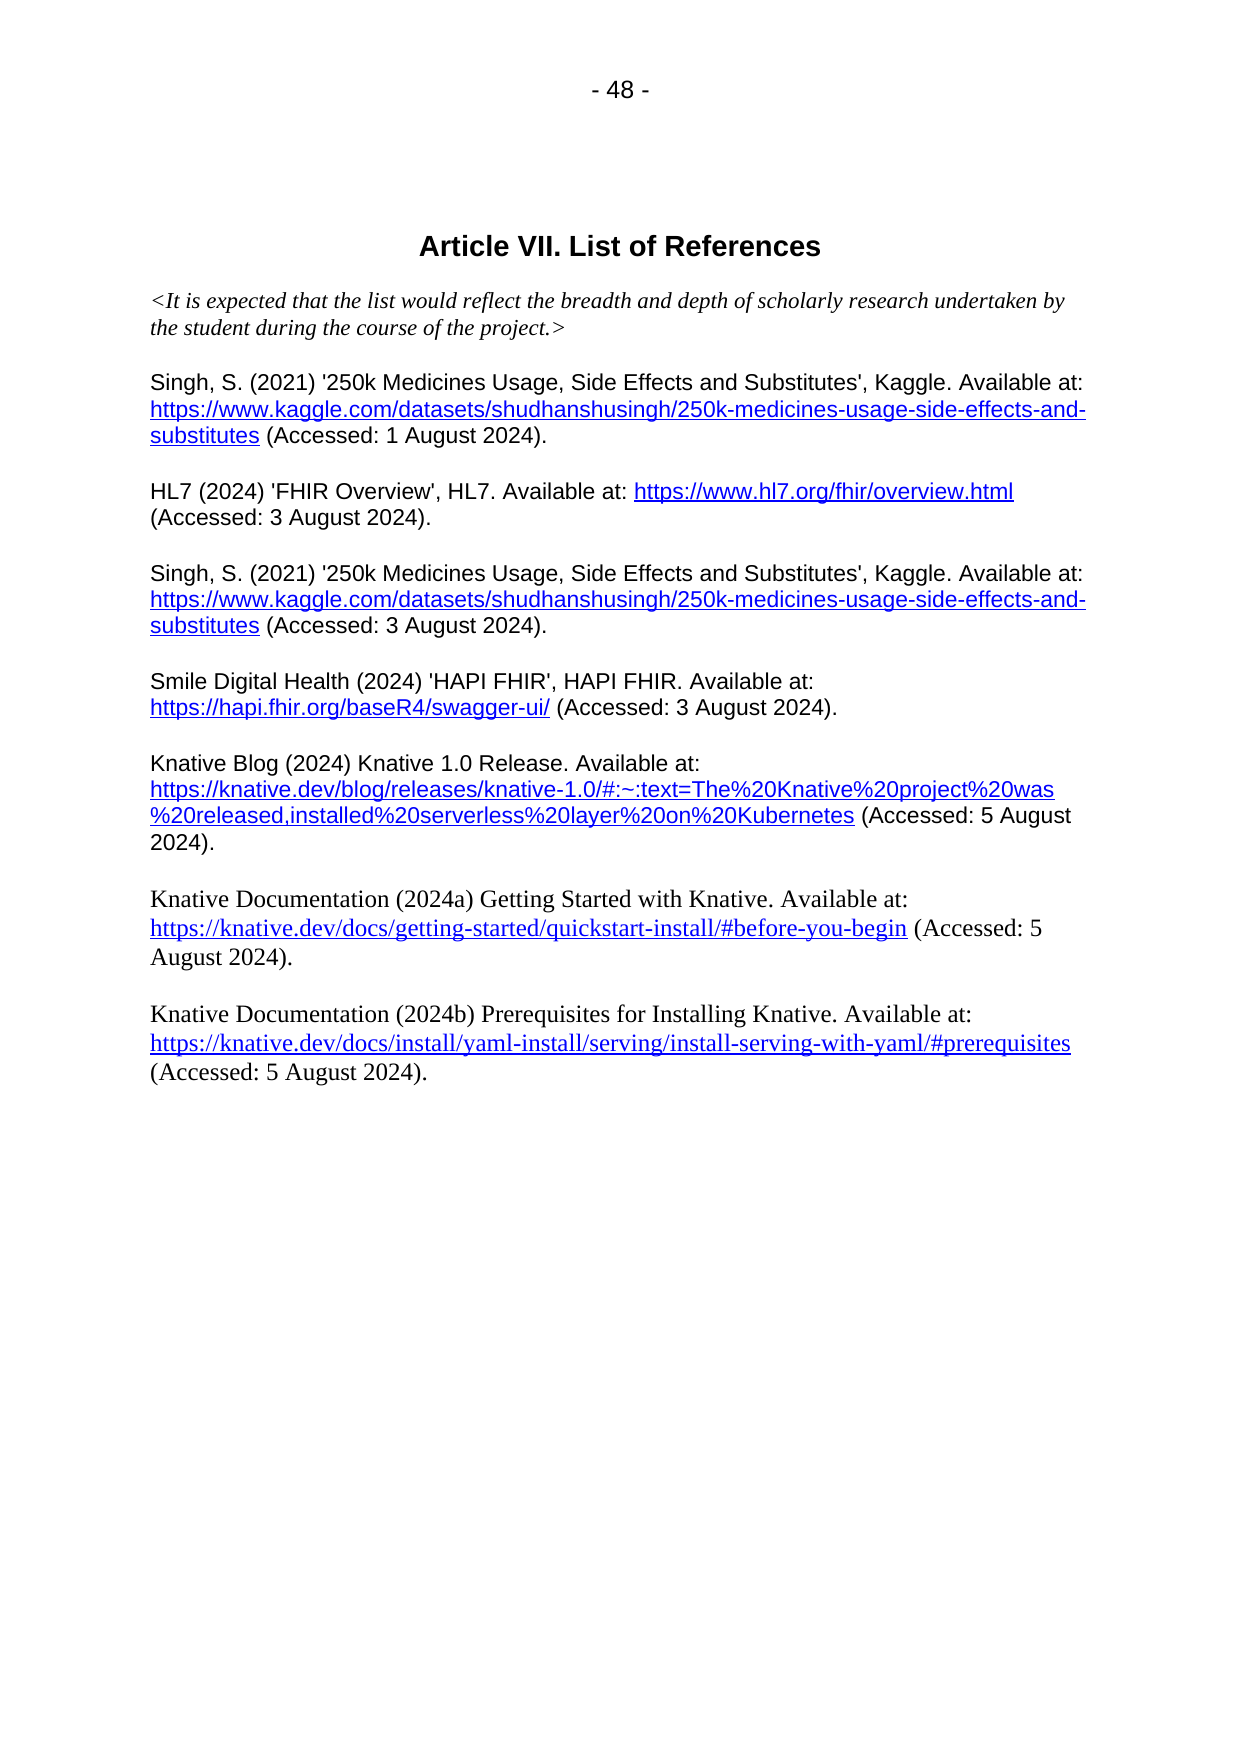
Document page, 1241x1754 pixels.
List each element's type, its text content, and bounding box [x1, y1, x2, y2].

text Knative Documentation (2024b) Prerequisites for Installing Knative. Available at: https://knative.dev/docs/install/yaml-install/serving/install-serving-with-yaml/#prerequisites (Accessed: 5 August 2024). [150, 999, 1090, 1086]
text Knative Documentation (2024a) Getting Started with Knative. Available at: https://knative.dev/docs/getting-started/quickstart-install/#before-you-begin (Accessed: 5 August 2024). [150, 884, 1090, 970]
text Singh, S. (2021) '250k Medicines Usage, Side Effects and Substitutes', Kaggle. Available at: https://www.kaggle.com/datasets/shudhanshusingh/250k-medicines-usage-side-effects-and-substitutes (Accessed: 3 August 2024). [150, 559, 1090, 638]
text Singh, S. (2021) '250k Medicines Usage, Side Effects and Substitutes', Kaggle. Available at: https://www.kaggle.com/datasets/shudhanshusingh/250k-medicines-usage-side-effects-and-substitutes (Accessed: 1 August 2024). [150, 369, 1090, 448]
text <It is expected that the list would reflect the breadth and depth of scholarly research undertaken by the student during the course of the project.> [150, 287, 1090, 340]
text Smile Digital Health (2024) 'HAPI FHIR', HAPI FHIR. Available at: https://hapi.fhir.org/baseR4/swagger-ui/ (Accessed: 3 August 2024). [150, 668, 1090, 720]
subtitle List of References [150, 225, 1090, 262]
text HL7 (2024) 'FHIR Overview', HL7. Available at: https://www.hl7.org/fhir/overview.html (Accessed: 3 August 2024). [150, 478, 1090, 530]
text Knative Blog (2024) Knative 1.0 Release. Available at: https://knative.dev/blog/releases/knative-1.0/#:~:text=The%20Knative%20project%20was%20released,installed%20serverless%20layer%20on%20Kubernetes (Accessed: 5 August 2024). [150, 749, 1090, 855]
